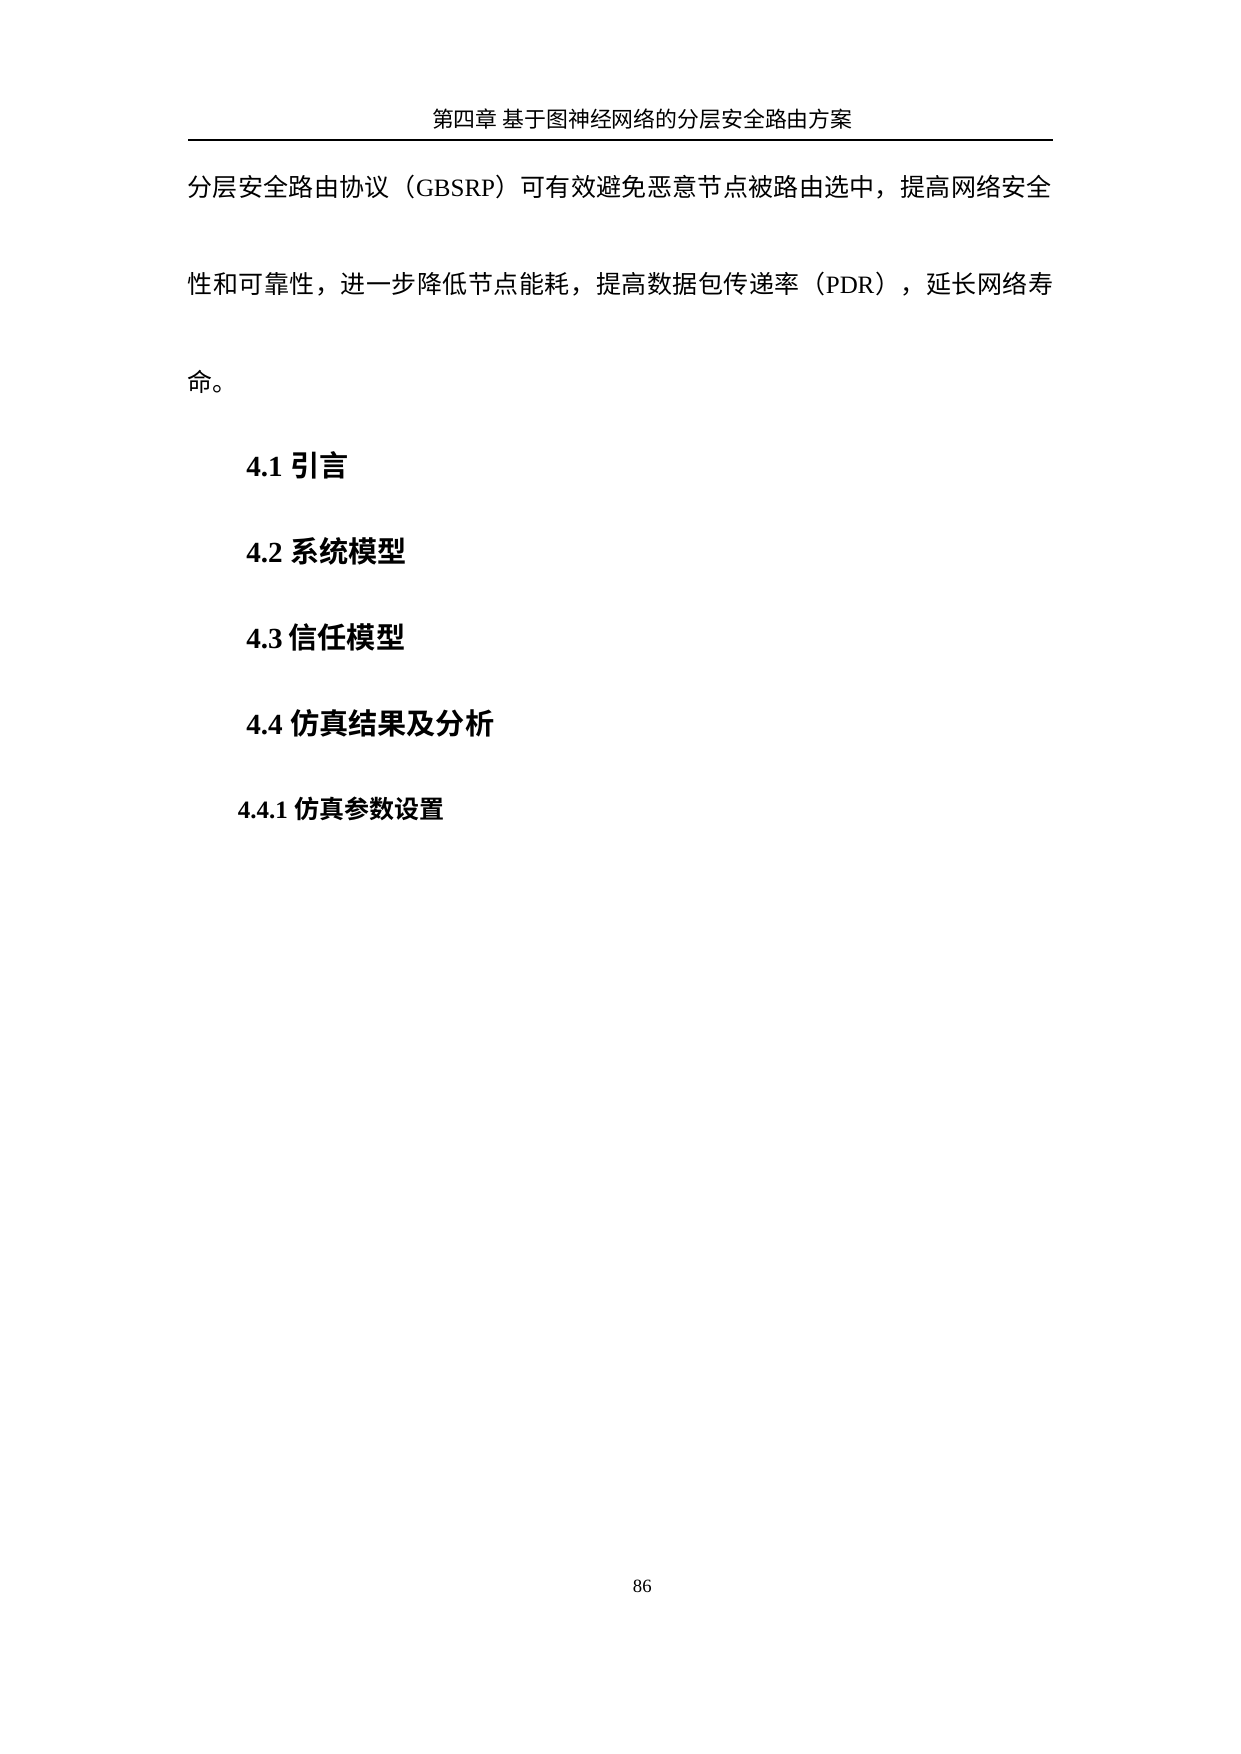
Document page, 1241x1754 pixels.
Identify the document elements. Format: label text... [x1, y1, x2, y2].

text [187, 153, 1053, 413]
text 4.4 仿真结果及分析 [187, 689, 1053, 754]
text 4.2 系统模型 [187, 517, 1053, 582]
text 4.4.1 仿真参数设置 [187, 776, 1053, 841]
text 4.3信任模型 [187, 603, 1053, 668]
text 4.1 引言 [187, 431, 1053, 496]
